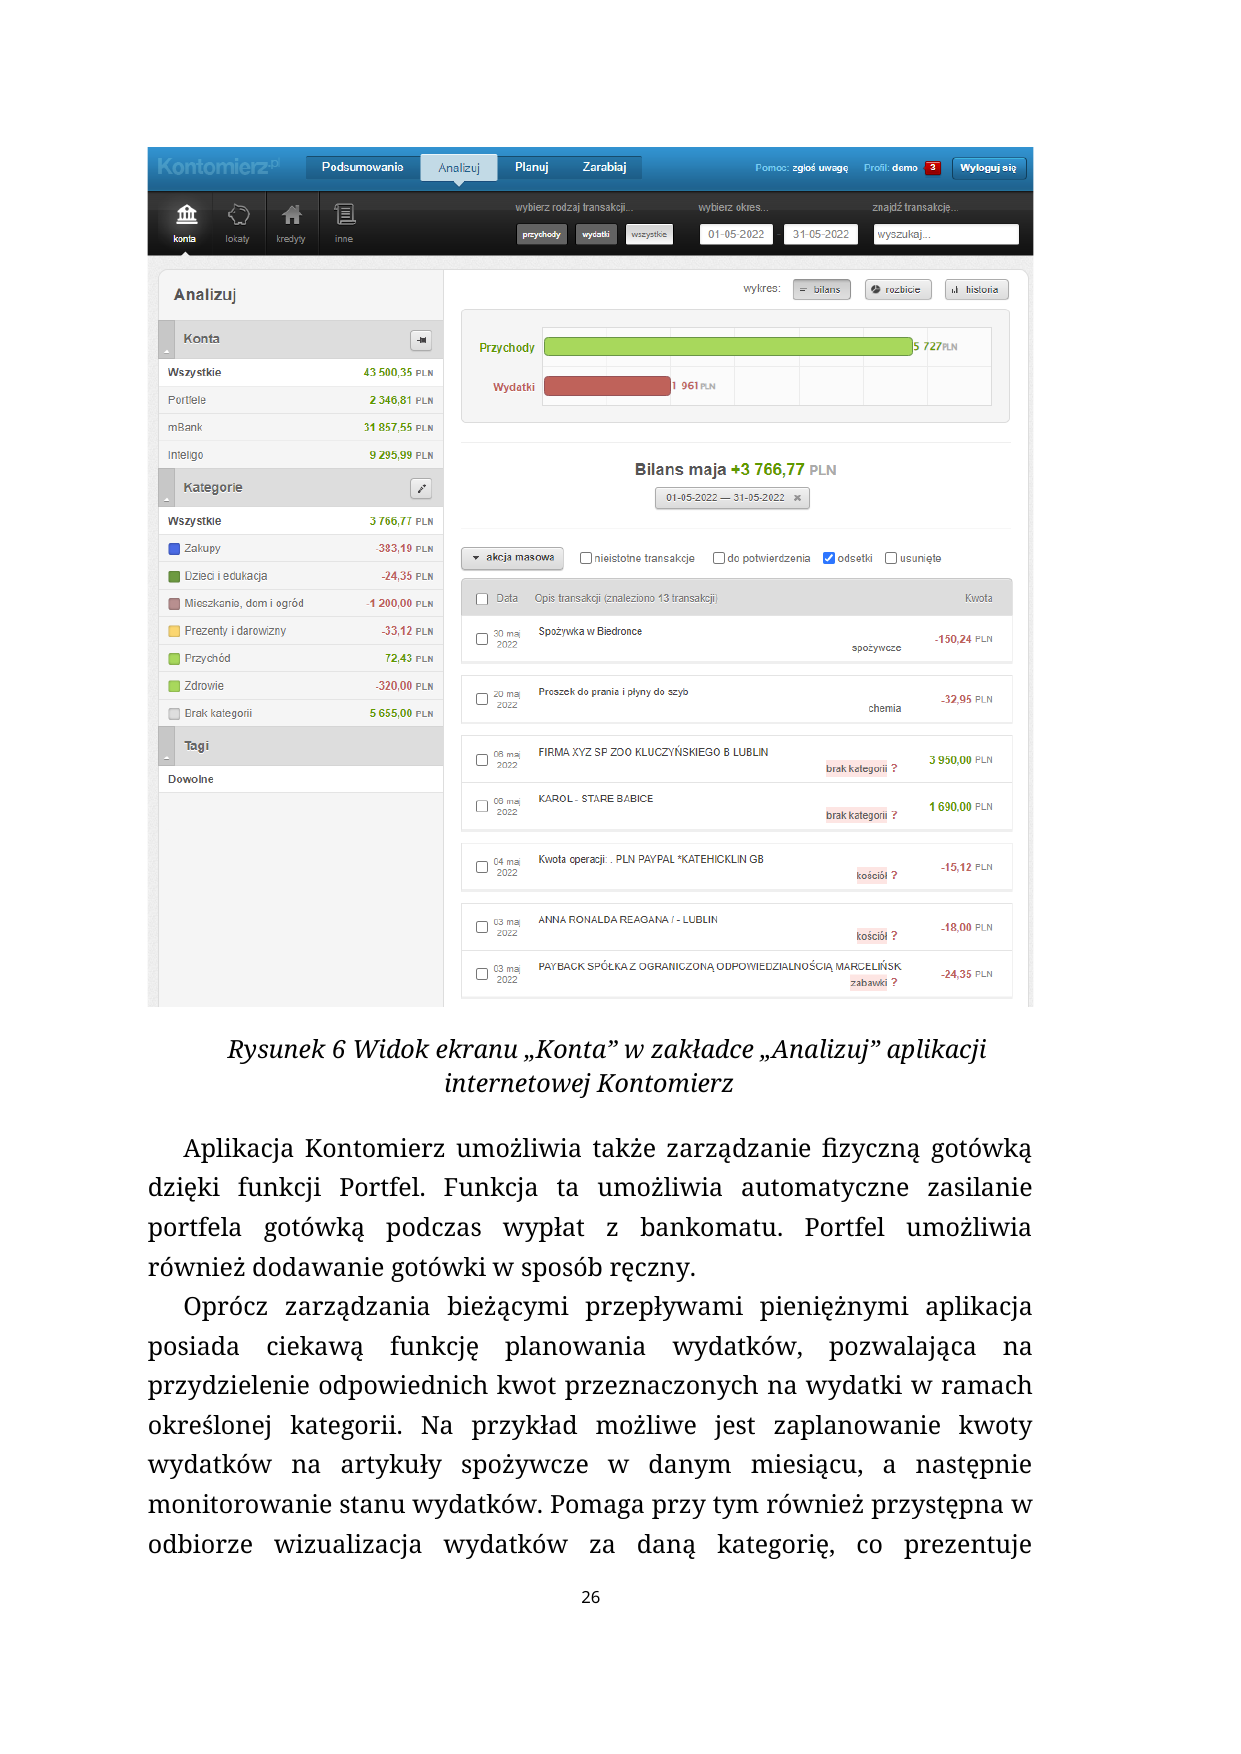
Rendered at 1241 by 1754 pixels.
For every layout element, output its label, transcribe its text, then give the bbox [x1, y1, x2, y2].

picture [147, 147, 1034, 1007]
text Rysunek 6 Widok ekranu „Konta” w zakładce „Analizuj” aplikacji internetowej Kontomierz [148, 1032, 1033, 1100]
text Aplikacja Kontomierz umożliwia także zarządzanie fizyczną gotówką dzięki funkcji Portfel. Funkcja ta umożliwia automatyczne zasilanie portfela gotówką podczas wypłat z bankomatu. Portfel umożliwia również dodawanie gotówki w sposób ręczny. [148, 1125, 1033, 1283]
